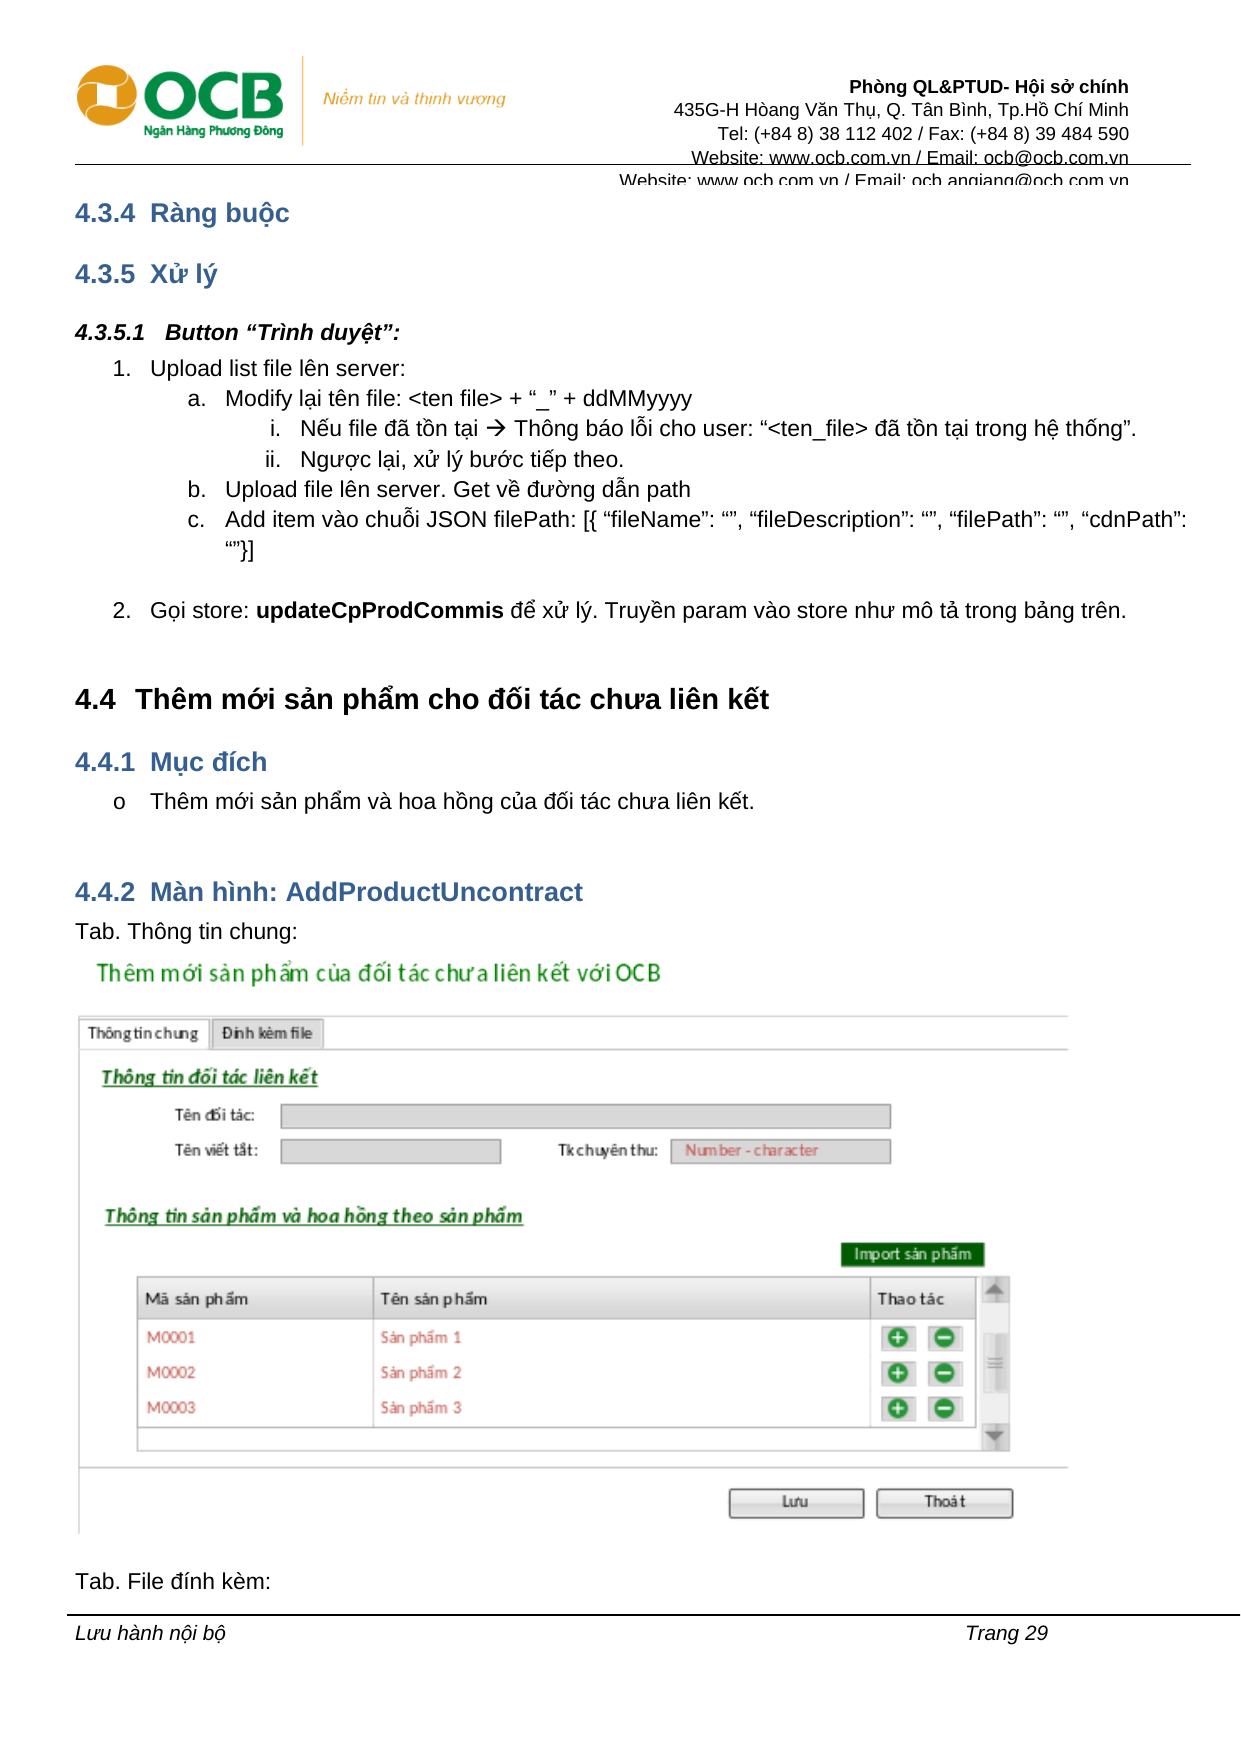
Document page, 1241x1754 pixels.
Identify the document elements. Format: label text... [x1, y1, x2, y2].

list Upload list file lên server: [112, 355, 1191, 381]
list Ngược lại, xử lý bước tiếp theo. [281, 446, 1191, 472]
text Tab. File đính kèm: [75, 1568, 1191, 1594]
list Add item vào chuỗi JSON filePath: [{ “fileName”: “”, “fileDescription”: “”, “filePath”: “”, “cdnPath”: “”}] [187, 506, 1191, 563]
list Gọi store: updateCpProdCommis để xử lý. Truyền param vào store như mô tả trong bảng trên. [112, 597, 1191, 623]
subtitle Ràng buộc [75, 197, 1191, 228]
list Nếu file đã tồn tại Thông báo lỗi cho user: “<ten_file> đã tồn tại trong hệ thống”. [281, 415, 1191, 442]
subtitle Thêm mới sản phẩm cho đối tác chưa liên kết [75, 682, 1191, 716]
picture [67, 56, 537, 146]
list Upload file lên server. Get về đường dẫn path [187, 476, 1191, 502]
text Tab. Thông tin chung: [75, 918, 1191, 944]
subtitle Mục đích [75, 746, 1191, 777]
subtitle Xử lý [75, 258, 1191, 289]
subtitle Button “Trình duyệt”: [75, 318, 1191, 345]
list Modify lại tên file: <ten file> + “_” + ddMMyyyy [187, 385, 1191, 412]
list Thêm mới sản phẩm và hoa hồng của đối tác chưa liên kết. [112, 788, 1191, 816]
subtitle Màn hình: AddProductUncontract [75, 876, 1191, 907]
